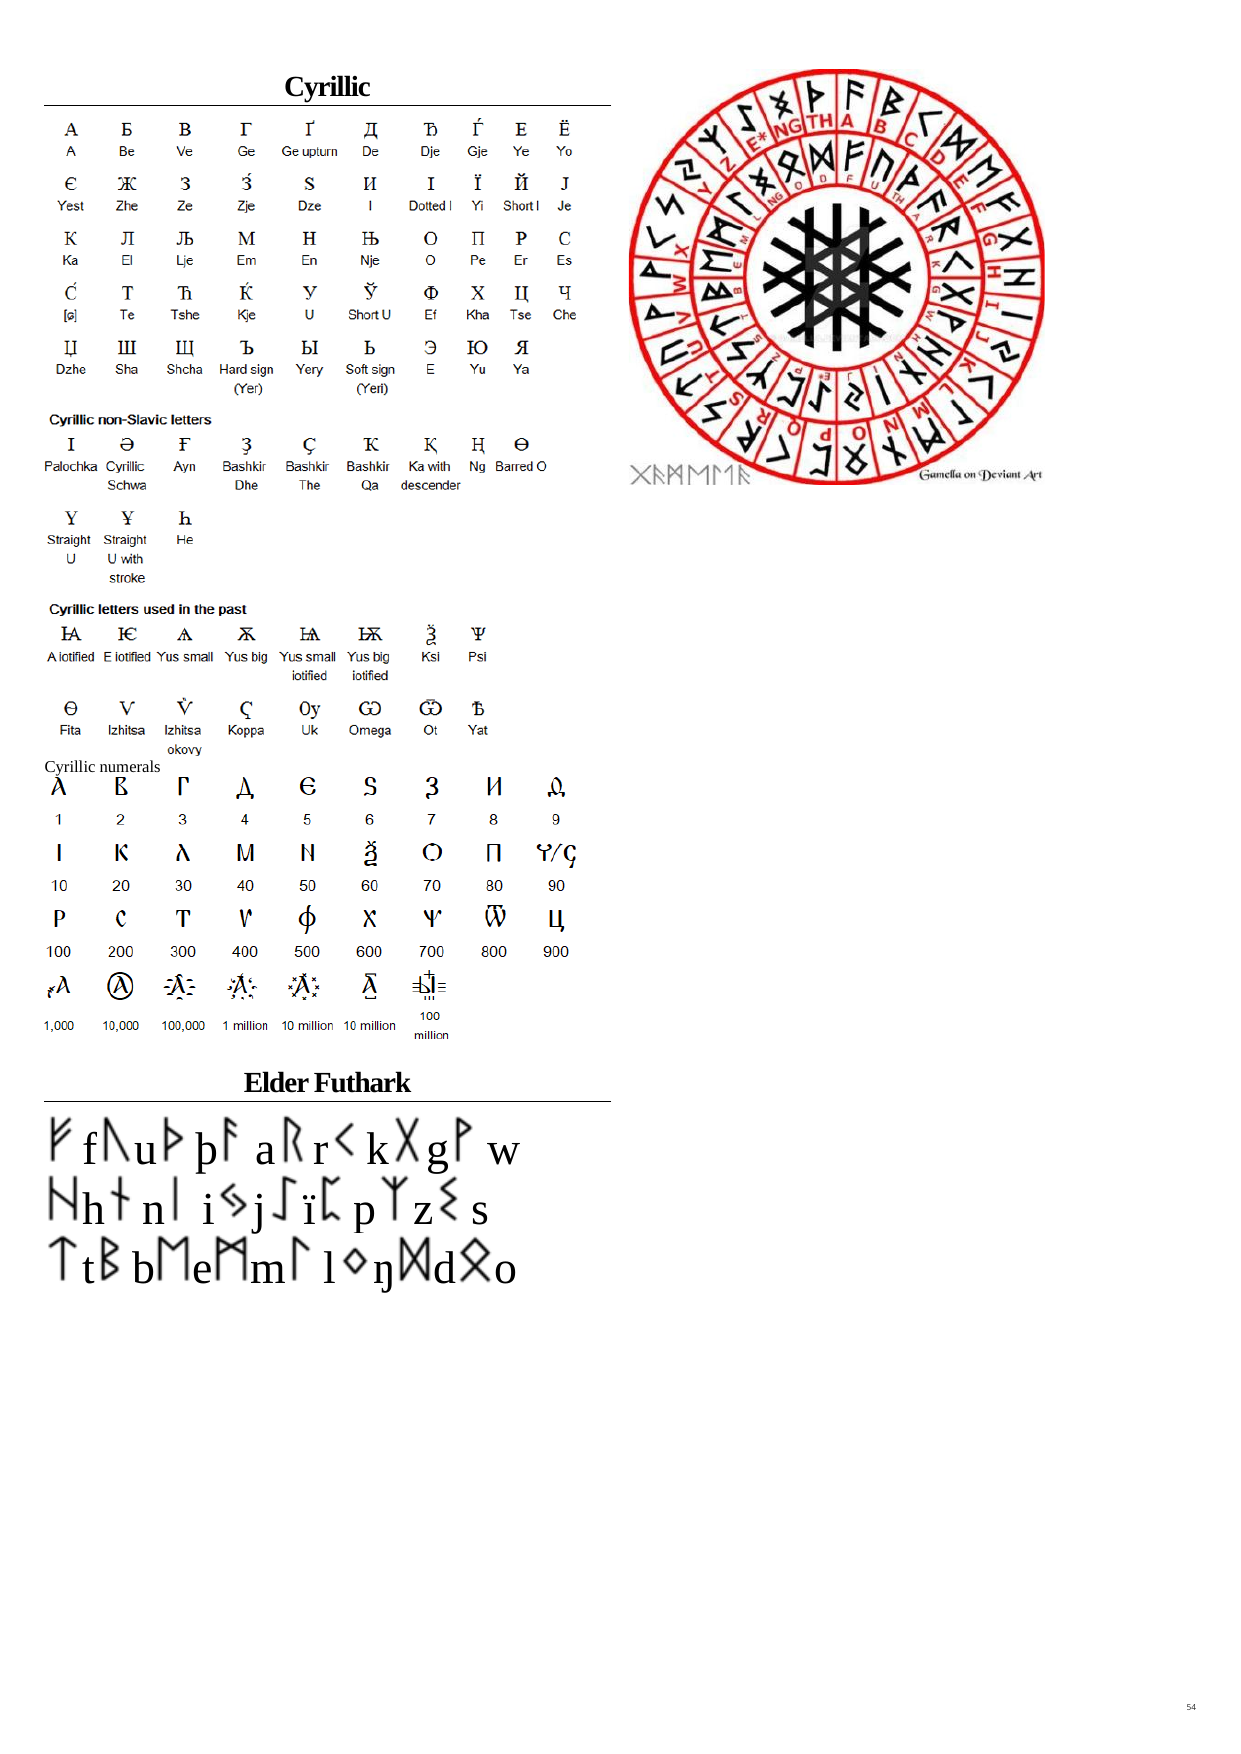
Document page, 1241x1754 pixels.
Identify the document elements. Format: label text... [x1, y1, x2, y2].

picture [104, 1174, 143, 1224]
picture [396, 1233, 434, 1284]
picture [97, 1114, 135, 1165]
subtitle Elder Futhark [44, 1065, 611, 1101]
picture [155, 1233, 193, 1284]
picture [315, 1174, 354, 1224]
picture [376, 1174, 414, 1224]
picture [217, 1114, 256, 1165]
picture [449, 1114, 487, 1165]
picture [285, 1233, 324, 1284]
picture [44, 118, 576, 756]
text hnijïpzs [354, 1174, 611, 1234]
picture [44, 777, 576, 1039]
picture [44, 1233, 82, 1284]
picture [628, 69, 1045, 485]
text Cyrillic numerals [44, 757, 611, 776]
picture [44, 1114, 82, 1165]
picture [275, 1114, 314, 1165]
picture [433, 1174, 472, 1224]
picture [328, 1114, 367, 1165]
picture [265, 1174, 303, 1224]
picture [157, 1114, 195, 1165]
picture [94, 1233, 132, 1284]
picture [388, 1114, 427, 1165]
picture [215, 1174, 253, 1224]
picture [165, 1174, 203, 1224]
picture [212, 1233, 251, 1284]
picture [44, 1174, 82, 1224]
picture [456, 1233, 495, 1284]
picture [336, 1233, 374, 1284]
subtitle Cyrillic [44, 69, 611, 105]
